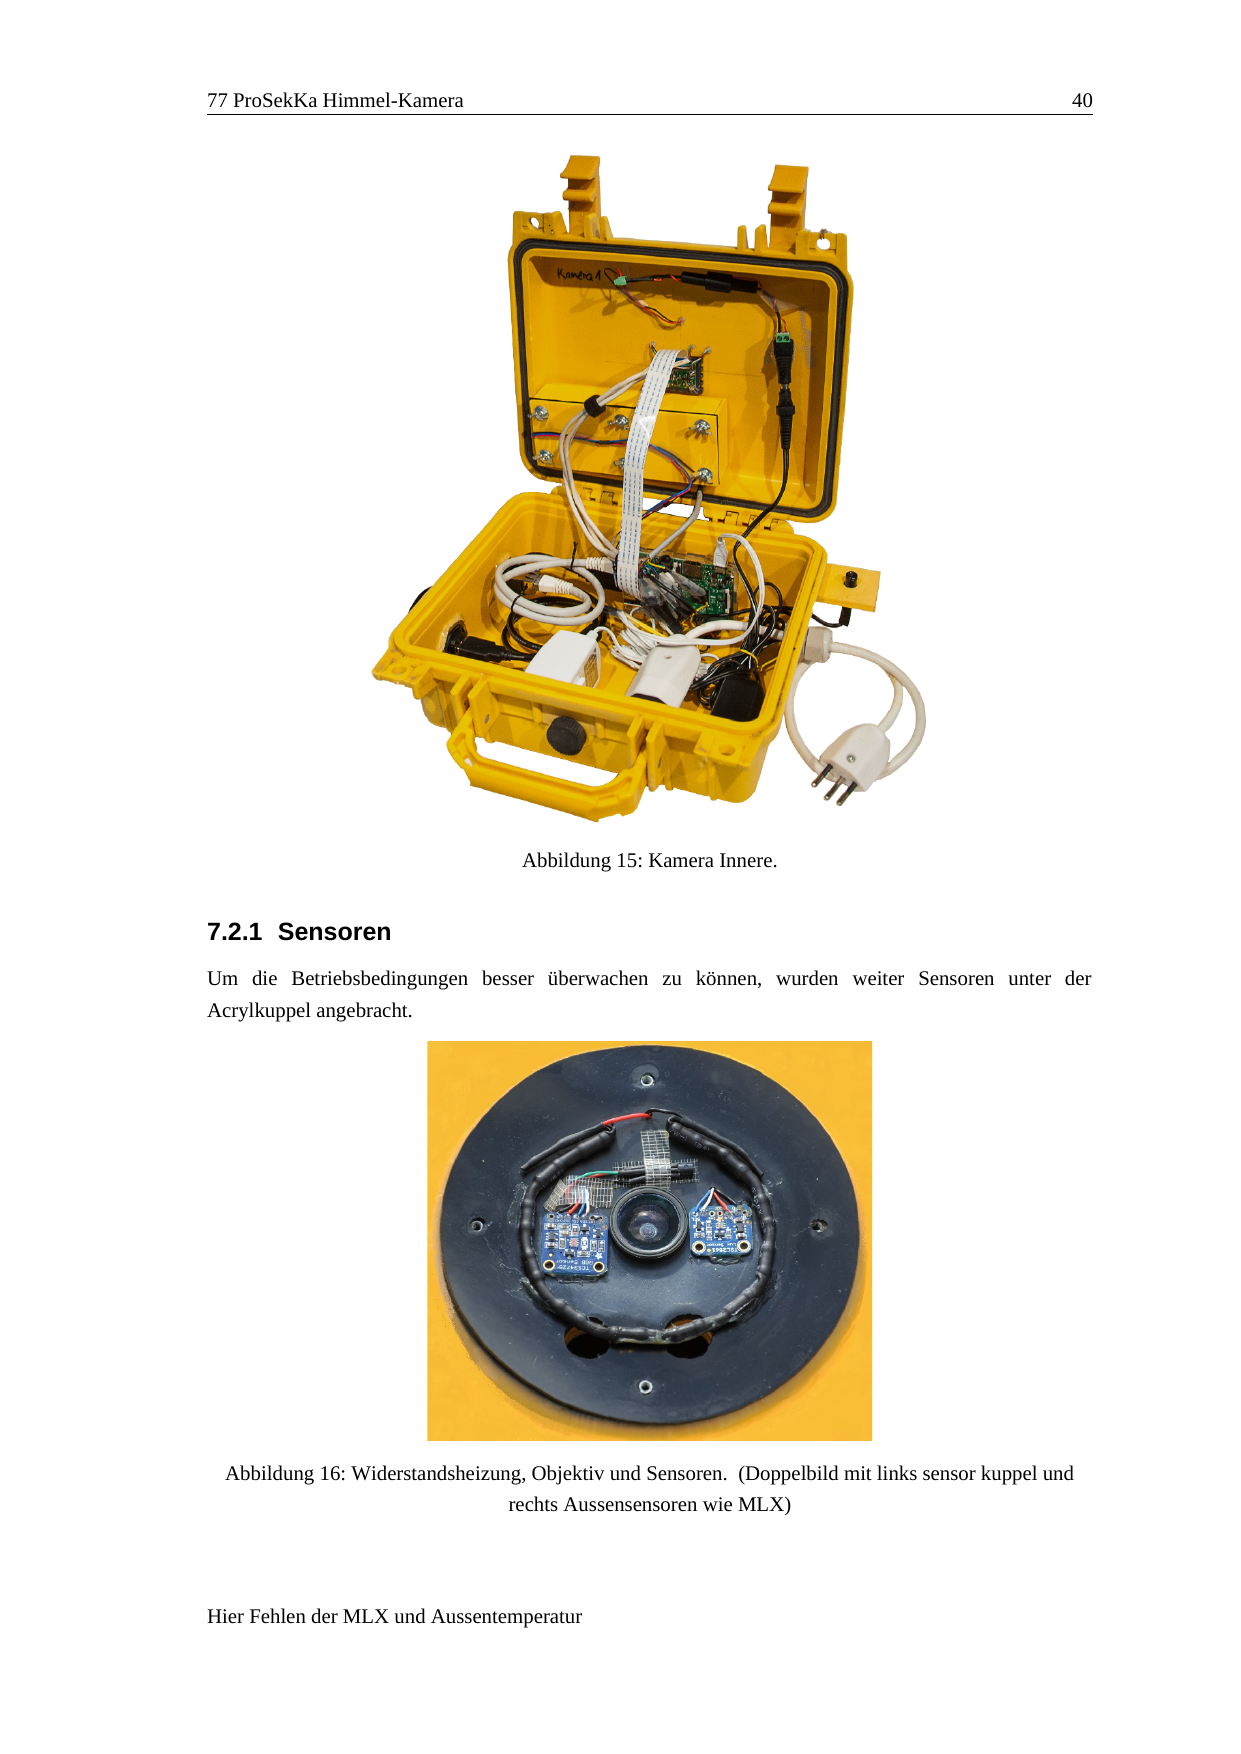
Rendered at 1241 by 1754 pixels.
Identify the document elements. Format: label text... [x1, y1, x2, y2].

picture [367, 147, 933, 829]
text Abbildung 16: Widerstandsheizung, Objektiv und Sensoren. (Doppelbild mit links sensor kuppel und rechts Aussensensoren wie MLX) [207, 1461, 1093, 1516]
picture [427, 1041, 873, 1441]
text Hier Fehlen der MLX und Aussentemperatur [207, 1604, 1093, 1628]
text Um die Betriebsbedingungen besser überwachen zu können, wurden weiter Sensoren unter der Acrylkuppel angebracht. [207, 966, 1093, 1022]
text Abbildung 15: Kamera Innere. [207, 848, 1093, 872]
subtitle Sensoren [207, 917, 1093, 945]
